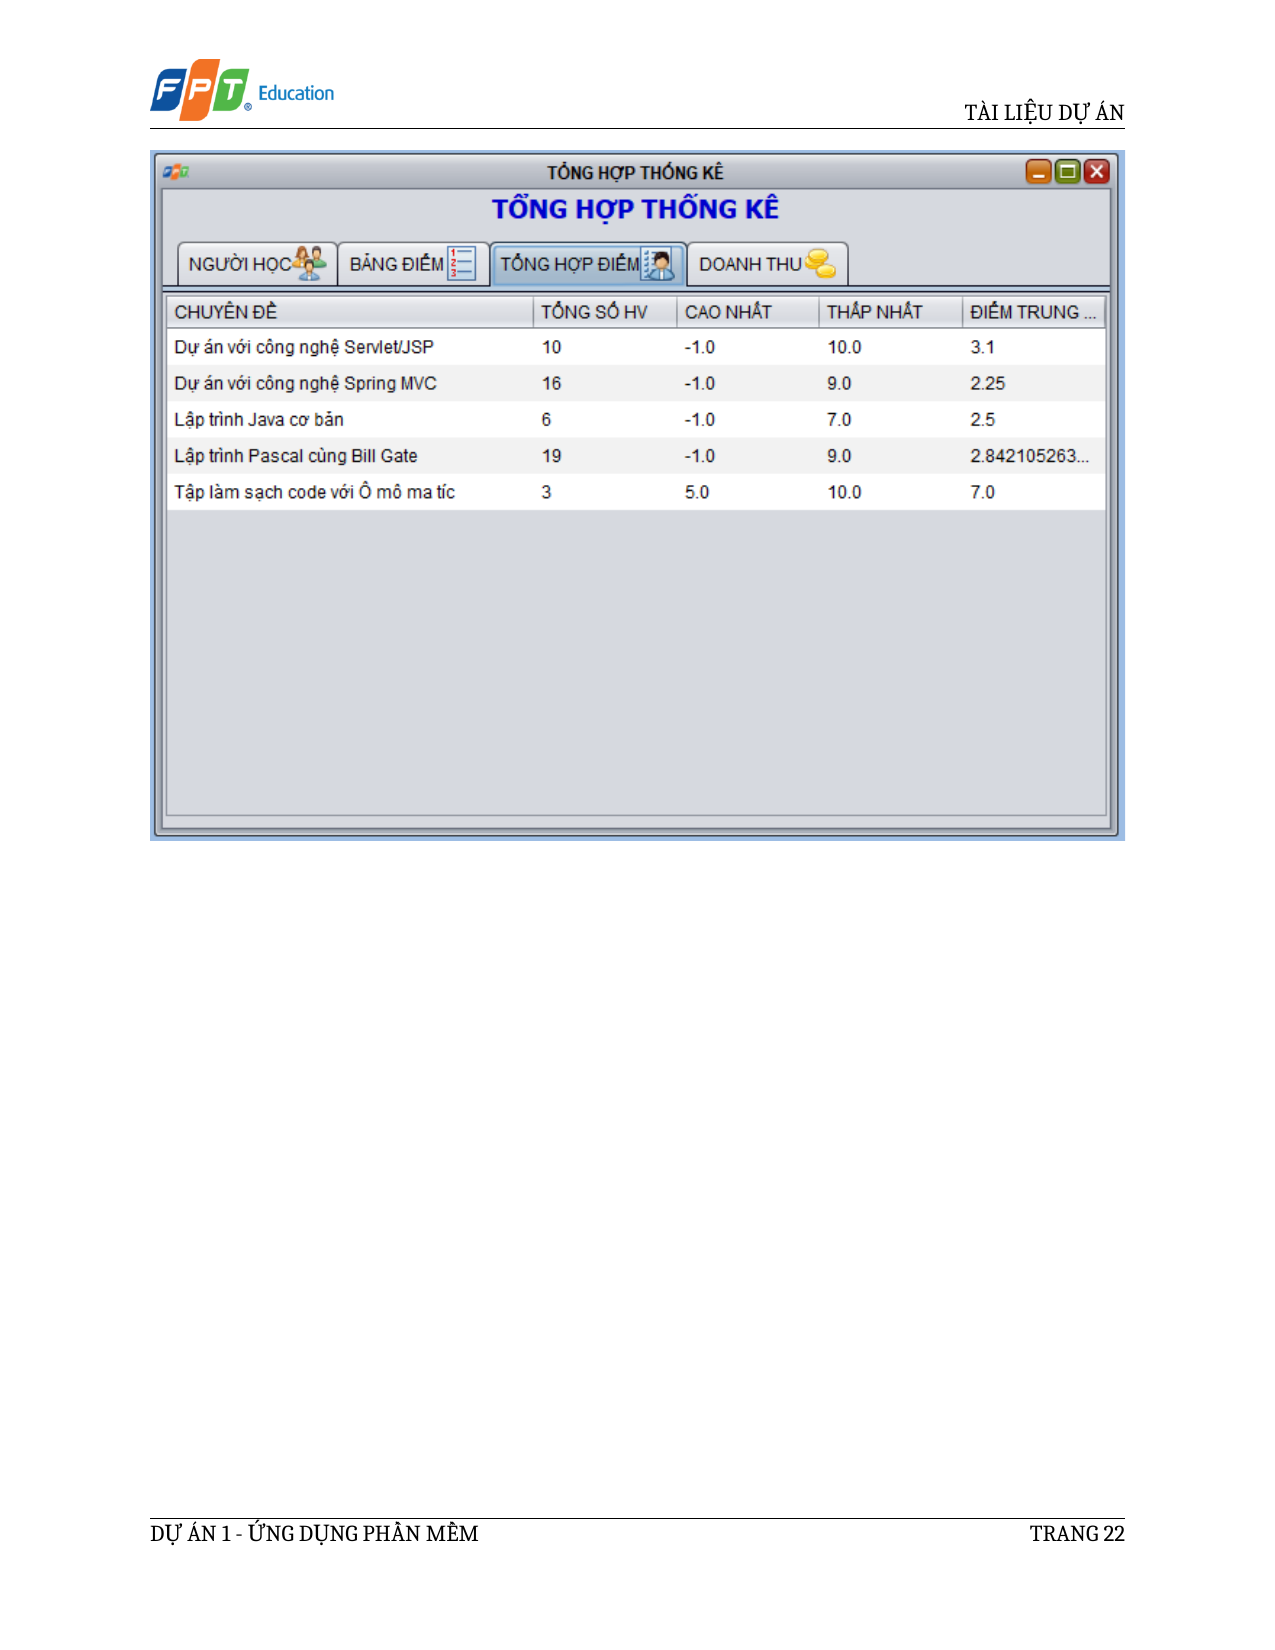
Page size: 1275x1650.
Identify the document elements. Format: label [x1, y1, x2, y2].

picture [150, 59, 336, 121]
picture [150, 150, 1125, 841]
